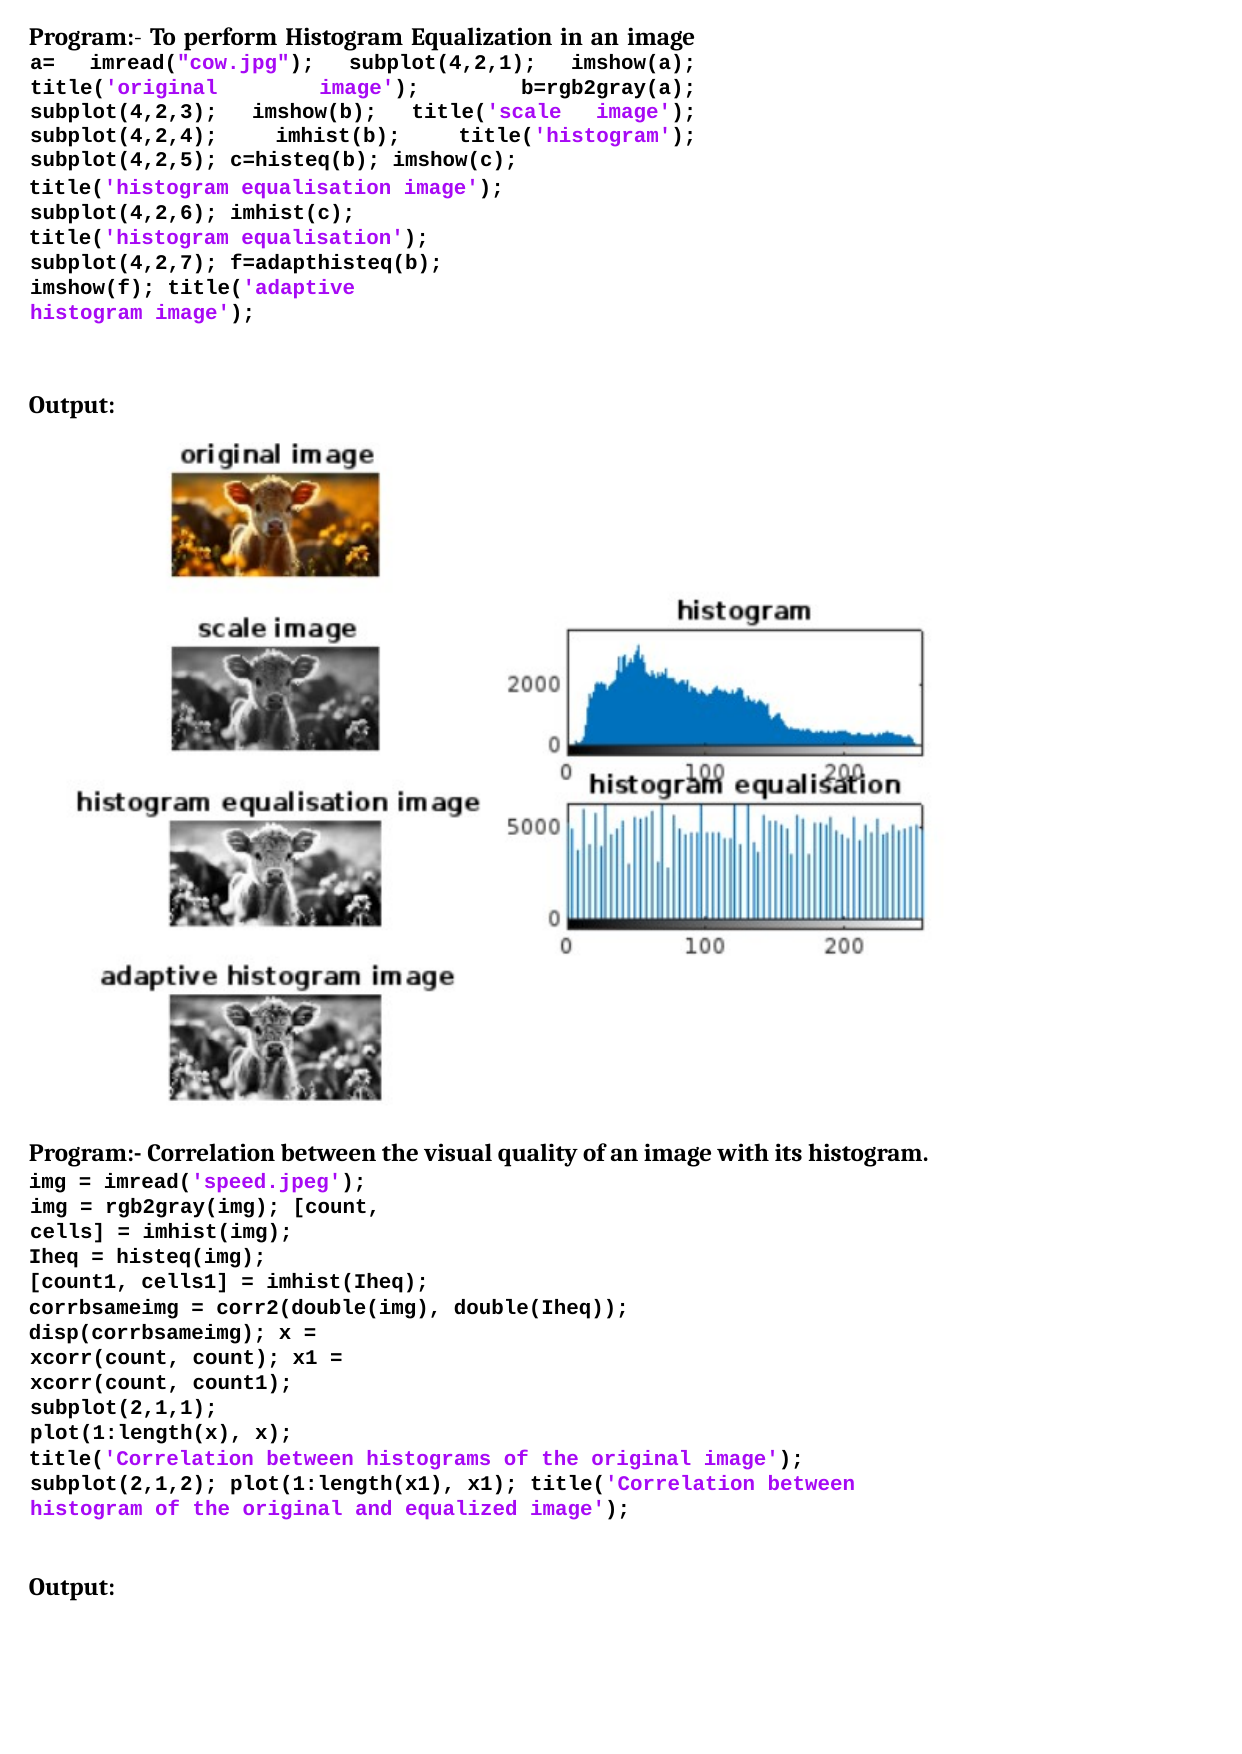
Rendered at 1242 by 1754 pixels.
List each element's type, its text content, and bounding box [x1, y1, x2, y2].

text title('Correlation between histograms of the original image'); subplot(2,1,2); plot(1:length(x1), x1); title('Correlation between histogram of the original and equalized image'); [29, 1448, 967, 1521]
text img = imread('speed.jpeg'); img = rgb2gray(img); [count, cells] = imhist(img); [29, 1171, 393, 1244]
text corrbsameimg = corr2(double(img), double(Iheq)); [29, 1297, 794, 1321]
text title('histogram equalisation image'); subplot(4,2,6); imhist(c); [29, 177, 505, 225]
text [count1, cells1] = imhist(Iheq); [29, 1271, 794, 1295]
text Program:- Correlation between the visual quality of an image with its histogram. [29, 1139, 1226, 1167]
text disp(corrbsameimg); x = xcorr(count, count); x1 = xcorr(count, count1); subplot(2,1,1); plot(1:length(x), x); [29, 1322, 355, 1446]
text title('histogram equalisation'); subplot(4,2,7); f=adapthisteq(b); imshow(f); title('adaptive histogram image'); [29, 227, 455, 326]
text Iheq = histeq(img); [29, 1246, 794, 1270]
text Output: [29, 1573, 1226, 1602]
text Program:- To perform Histogram Equalization in an image a= imread("cow.jpg"); subplot(4,2,1); imshow(a); title('original image'); b=rgb2gray(a); subplot(4,2,3); imshow(b); title('scale image'); subplot(4,2,4); imhist(b); title('histogram'); subplot(4,2,5); c=histeq(b); imshow(c); [29, 23, 696, 173]
picture [17, 442, 953, 1137]
text Output: [29, 391, 1226, 419]
